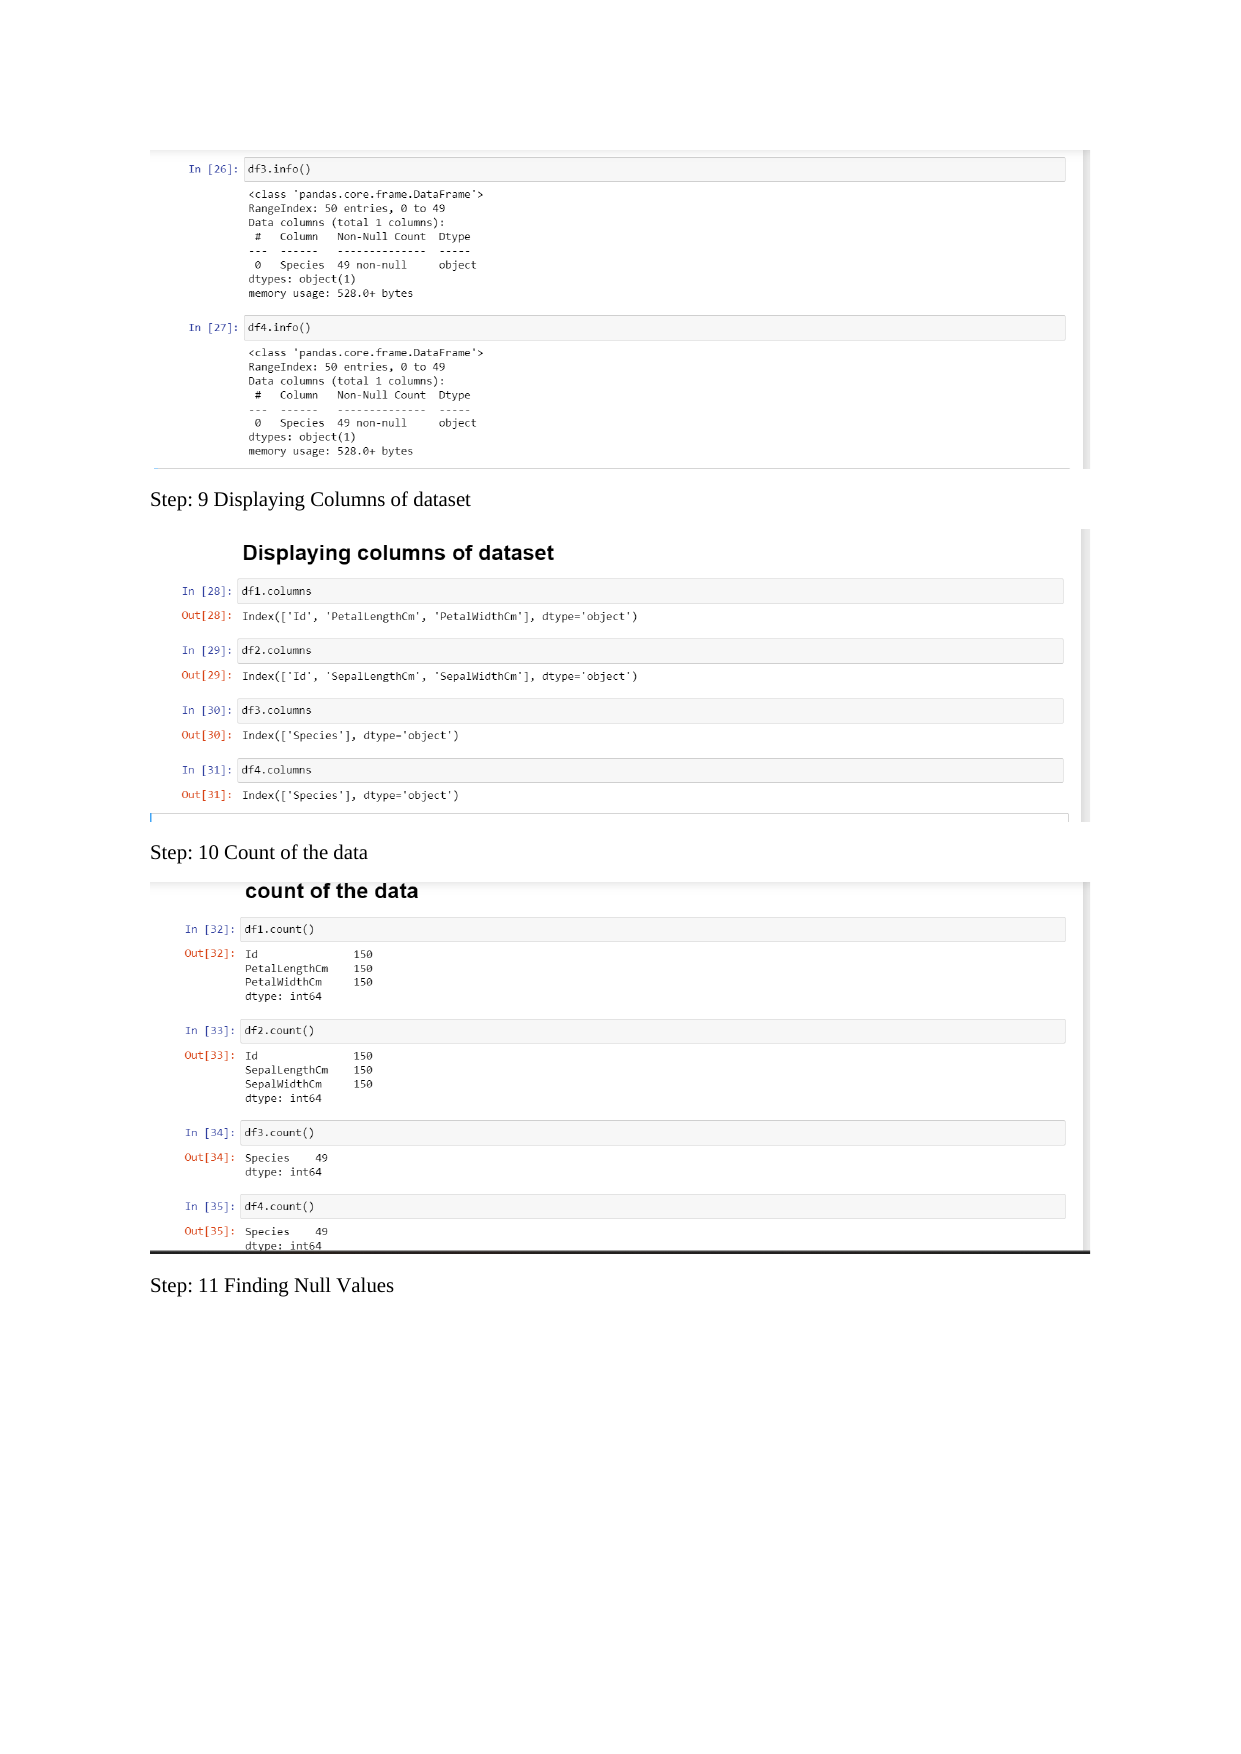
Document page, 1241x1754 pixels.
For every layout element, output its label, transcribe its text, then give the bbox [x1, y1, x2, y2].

text Step: 9 Displaying Columns of dataset [150, 487, 1090, 511]
text Step: 10 Count of the data [150, 840, 1090, 864]
picture [150, 150, 1091, 469]
picture [150, 529, 1091, 822]
text Step: 11 Finding Null Values [150, 1273, 1090, 1297]
picture [150, 882, 1091, 1254]
